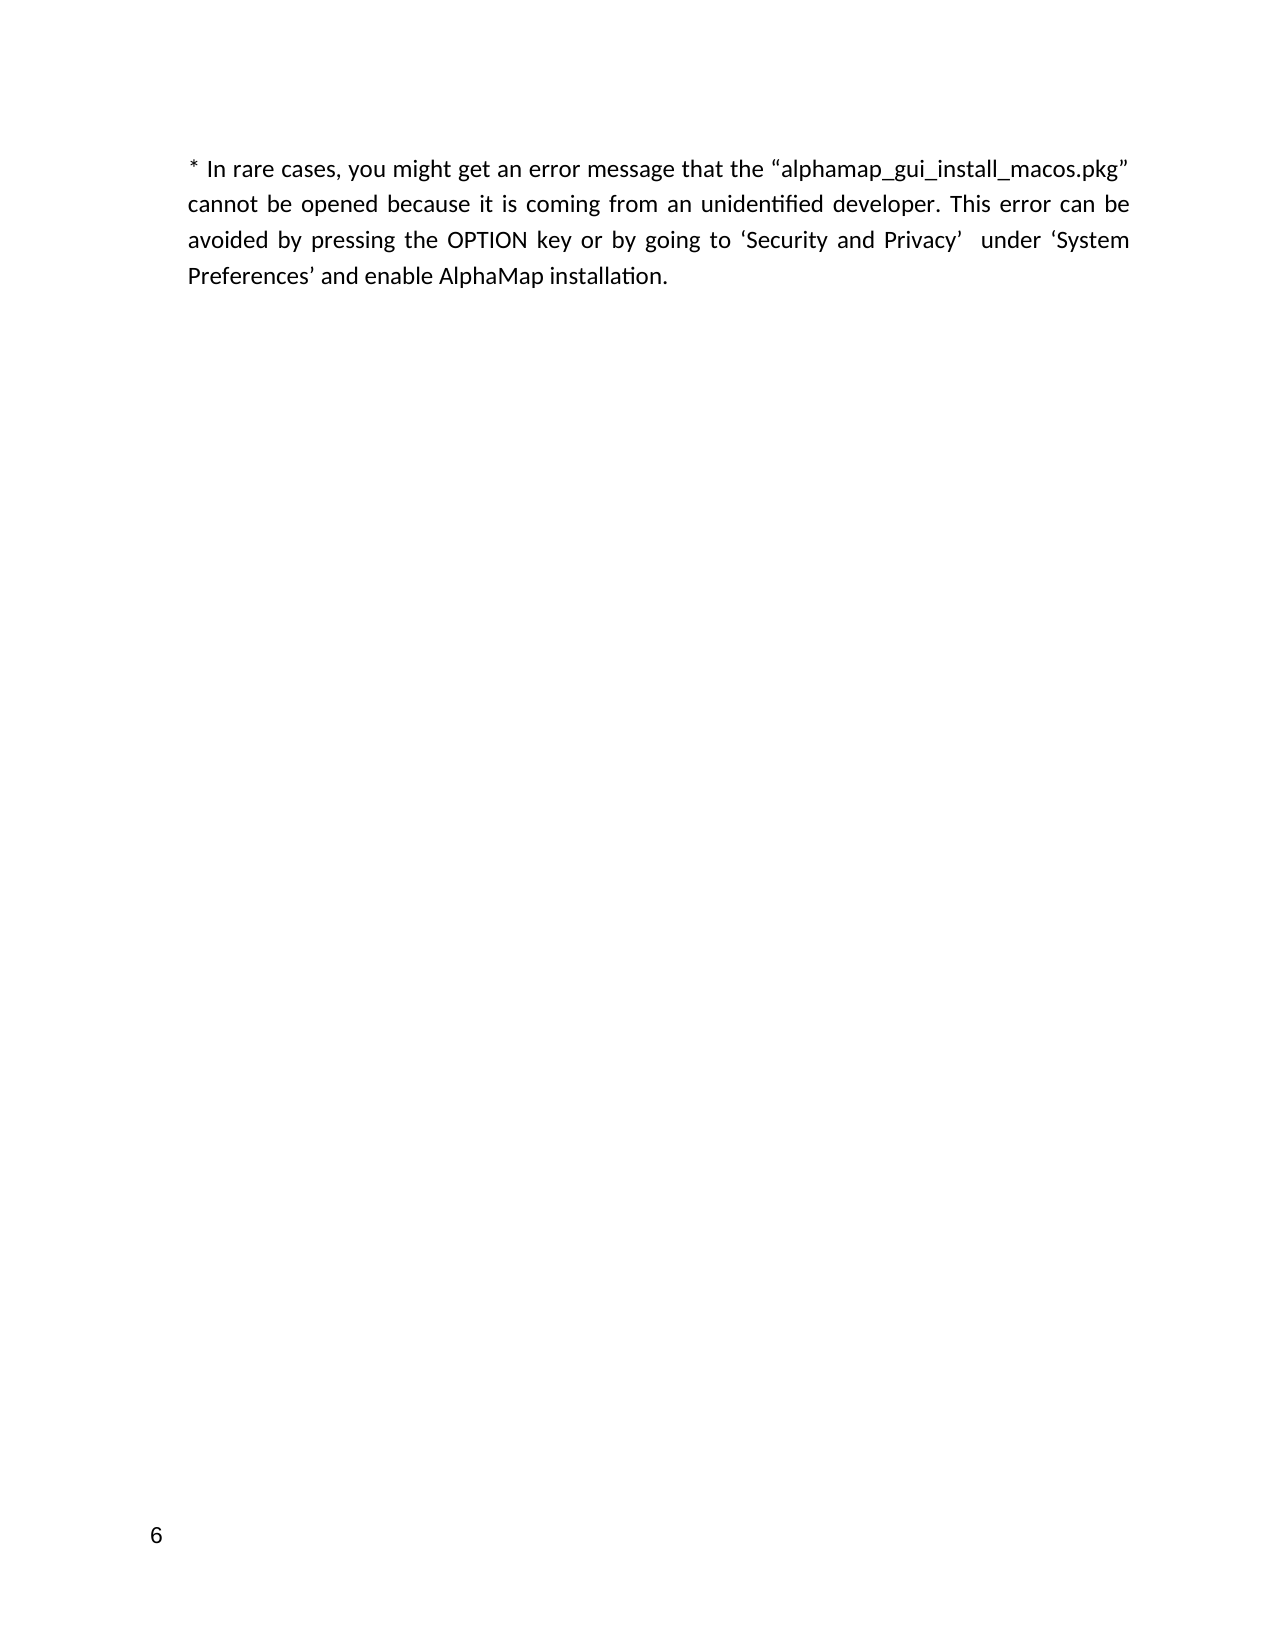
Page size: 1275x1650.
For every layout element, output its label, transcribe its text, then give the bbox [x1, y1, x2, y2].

text * In rare cases, you might get an error message that the “alphamap_gui_install_macos.pkg” cannot be opened because it is coming from an unidentified developer. This error can be avoided by pressing the OPTION key or by going to ‘Security and Privacy’ under ‘System Preferences’ and enable AlphaMap installation. [188, 153, 1131, 290]
